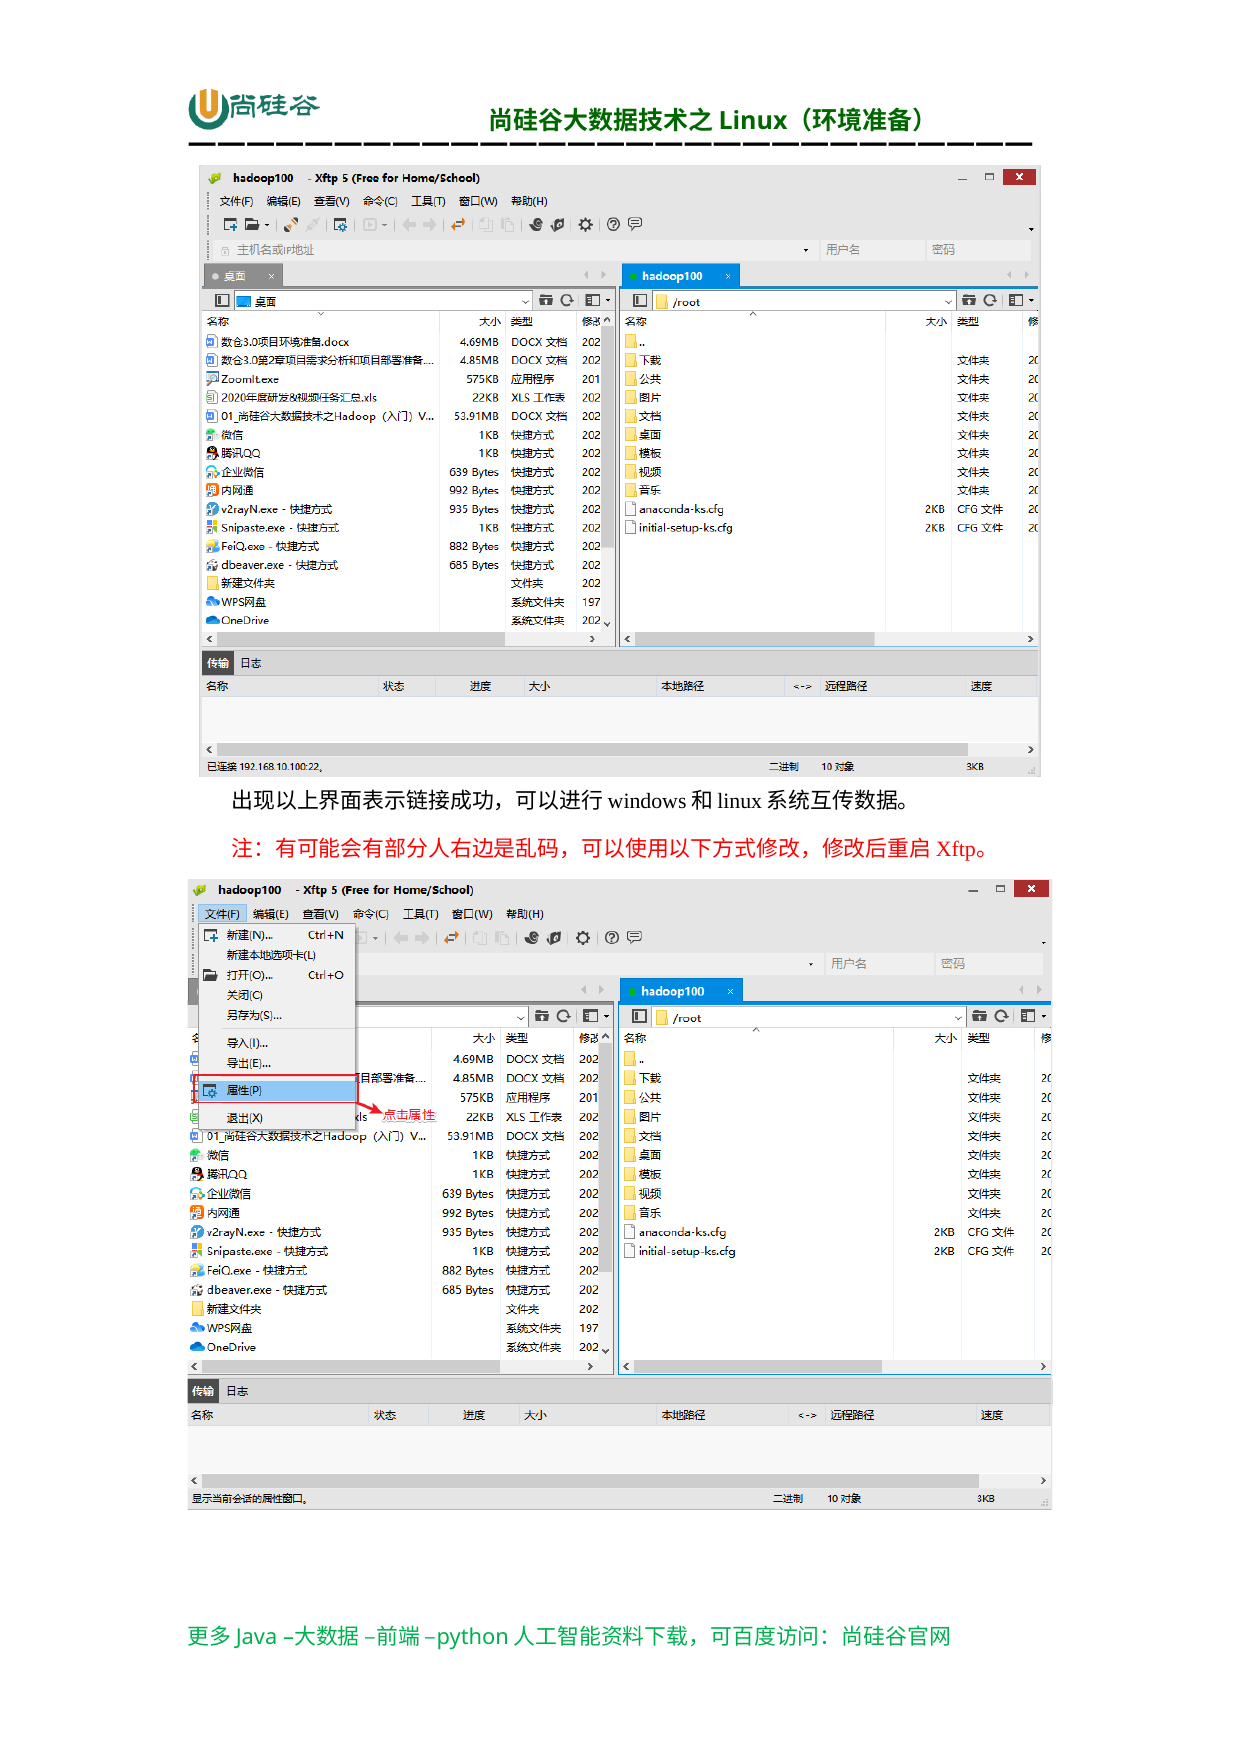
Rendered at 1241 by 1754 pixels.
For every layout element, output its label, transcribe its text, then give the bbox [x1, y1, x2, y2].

picture [187, 878, 1053, 1510]
text 出现以上界面表示链接成功，可以进行windows和linux系统互传数据。 [187, 782, 1053, 815]
picture [199, 164, 1041, 777]
text 注：有可能会有部分人右边是乱码，可以使用以下方式修改，修改后重启Xftp。 [187, 831, 1053, 863]
picture [187, 88, 320, 130]
